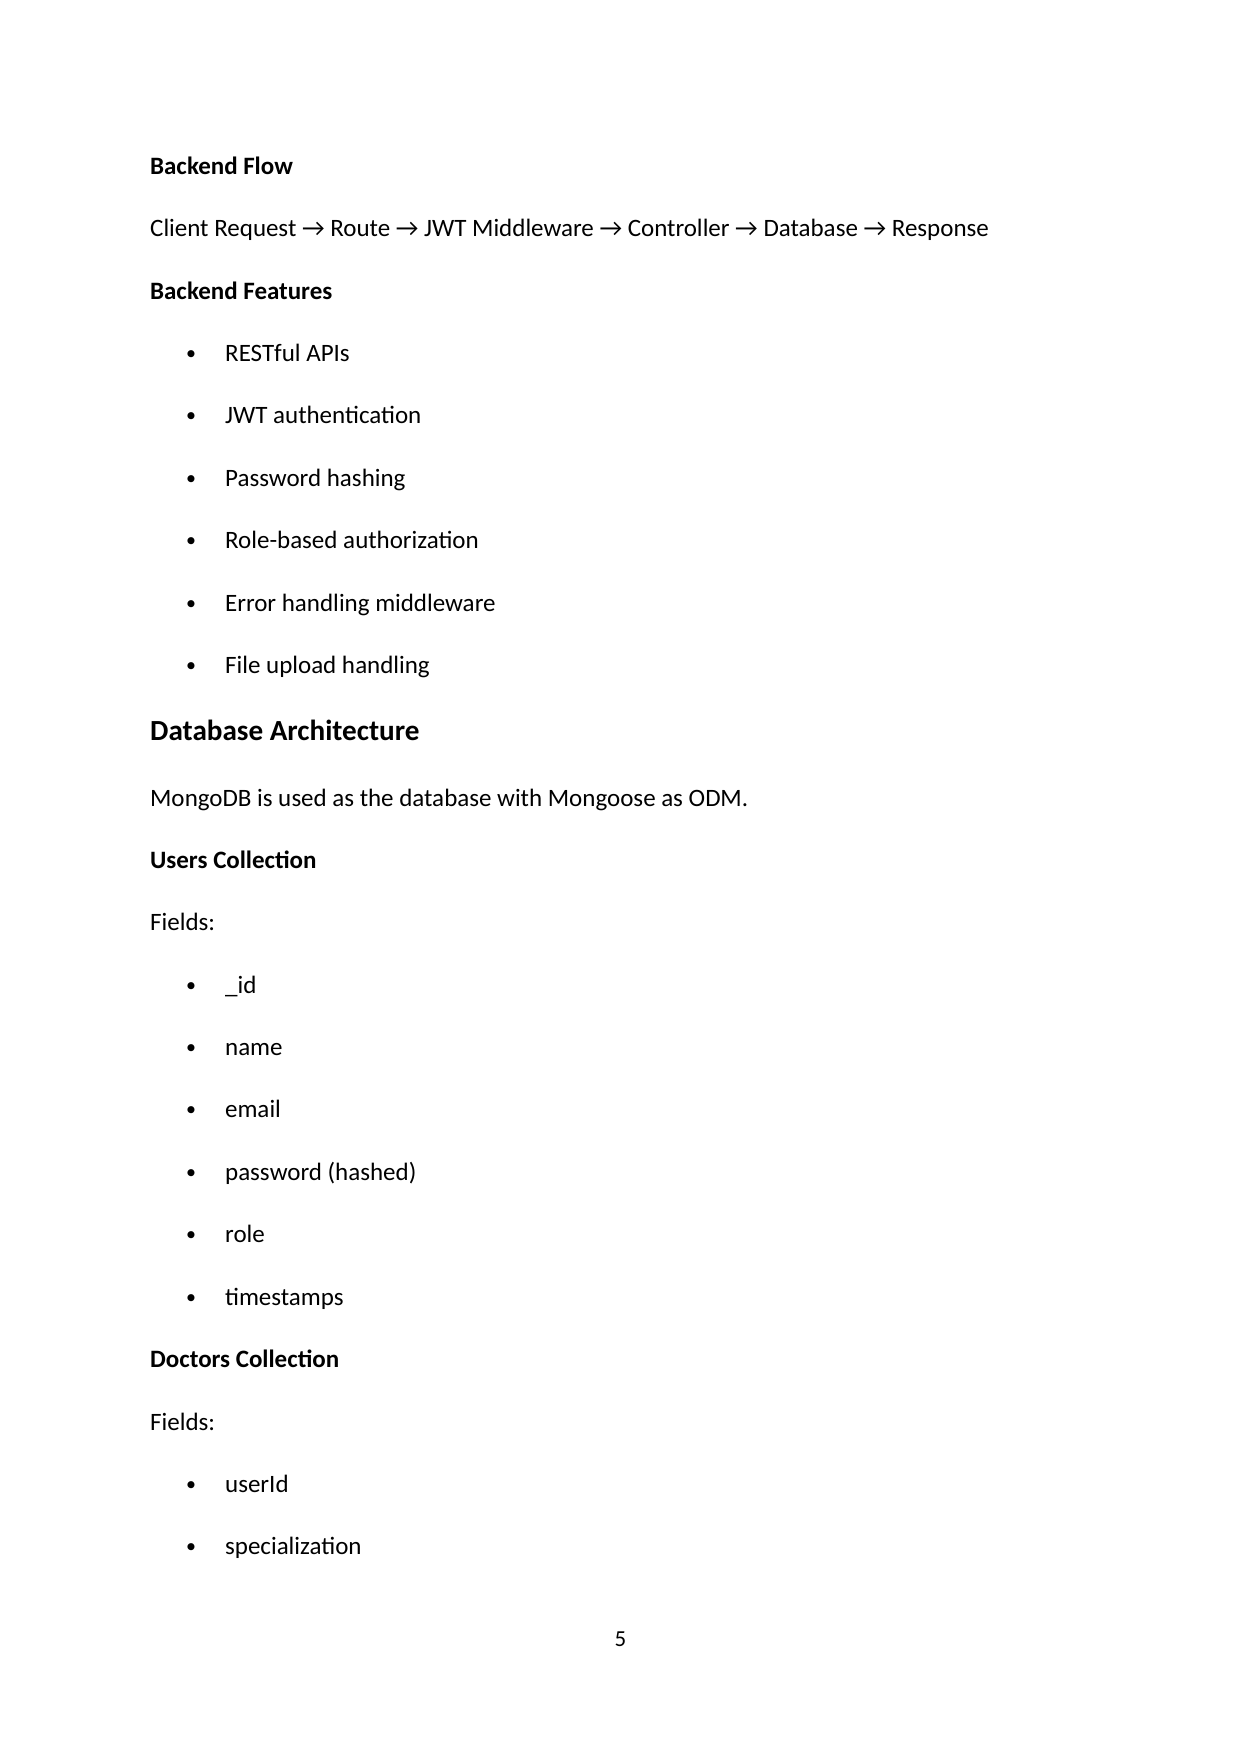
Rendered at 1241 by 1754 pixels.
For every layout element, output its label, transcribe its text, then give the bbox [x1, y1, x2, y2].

list Error handling middleware [187, 587, 1090, 617]
text MongoDB is used as the database with Mongoose as ODM. [150, 782, 1090, 812]
text Users Collection [150, 844, 1090, 874]
list email [187, 1094, 1090, 1124]
list specialization [187, 1530, 1090, 1561]
list userId [187, 1468, 1090, 1498]
list timestamps [187, 1281, 1090, 1311]
text Fields: [150, 906, 1090, 937]
text Backend Features [150, 275, 1090, 305]
list JWT authentication [187, 399, 1090, 430]
text Doctors Collection [150, 1343, 1090, 1374]
list Password hashing [187, 462, 1090, 492]
text Fields: [150, 1406, 1090, 1436]
list File upload handling [187, 649, 1090, 680]
list Role-based authorization [187, 524, 1090, 555]
list RESTful APIs [187, 337, 1090, 368]
list _id [187, 969, 1090, 999]
text Backend Flow [150, 150, 1090, 181]
list password (hashed) [187, 1156, 1090, 1187]
text Client Request → Route → JWT Middleware → Controller → Database → Response [150, 212, 1090, 243]
list name [187, 1031, 1090, 1062]
text Database Architecture [150, 712, 1090, 747]
list role [187, 1218, 1090, 1249]
